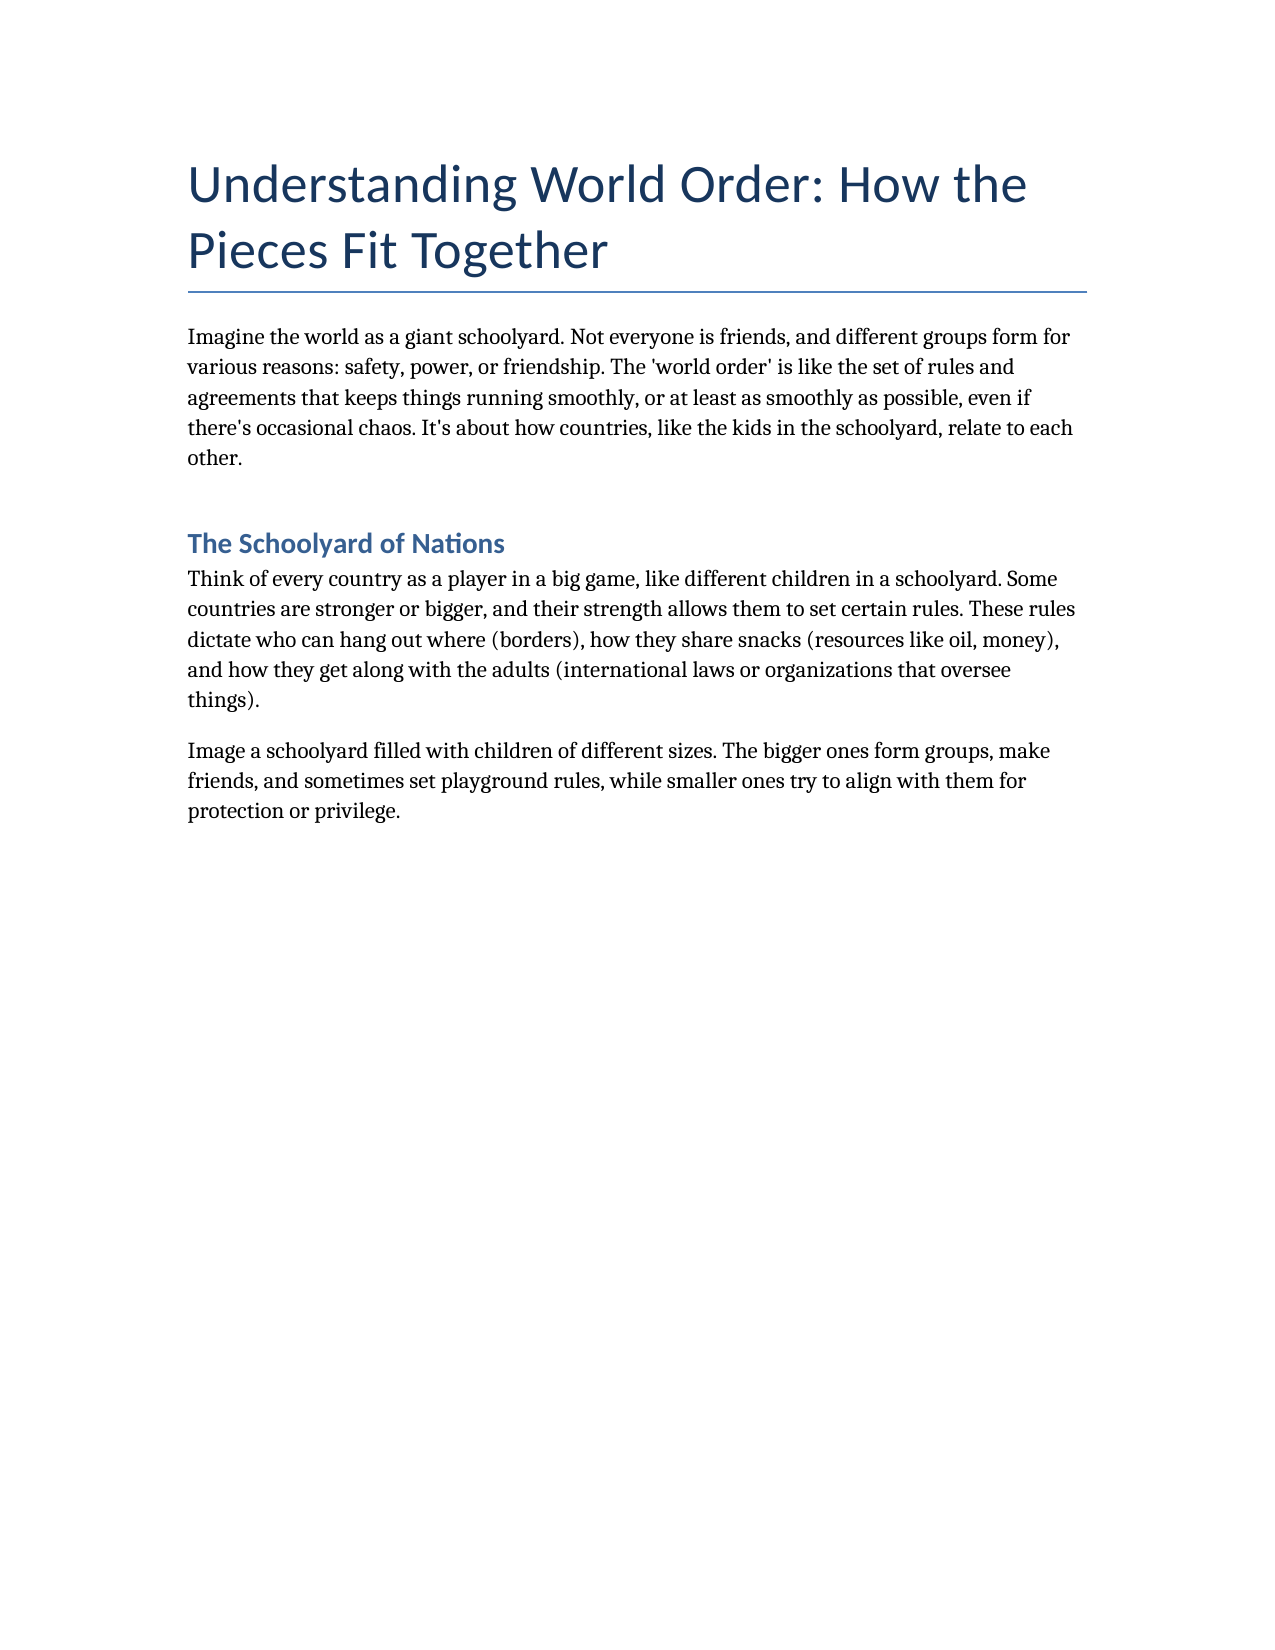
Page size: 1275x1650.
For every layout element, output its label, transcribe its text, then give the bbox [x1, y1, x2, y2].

text Image a schoolyard filled with children of different sizes. The bigger ones form groups, make friends, and sometimes set playground rules, while smaller ones try to align with them for protection or privilege. [187, 738, 1087, 824]
subtitle The Schoolyard of Nations [187, 525, 1087, 561]
text Think of every country as a player in a big game, like different children in a schoolyard. Some countries are stronger or bigger, and their strength allows them to set certain rules. These rules dictate who can hang out where (borders), how they share snacks (resources like oil, money), and how they get along with the adults (international laws or organizations that oversee things). [187, 566, 1087, 713]
title Understanding World Order: How the Pieces Fit Together [187, 150, 1087, 293]
text Imagine the world as a giant schoolyard. Not everyone is friends, and different groups form for various reasons: safety, power, or friendship. The 'world order' is like the set of rules and agreements that keeps things running smoothly, or at least as smoothly as possible, even if there's occasional chaos. It's about how countries, like the kids in the schoolyard, relate to each other. [187, 324, 1087, 471]
